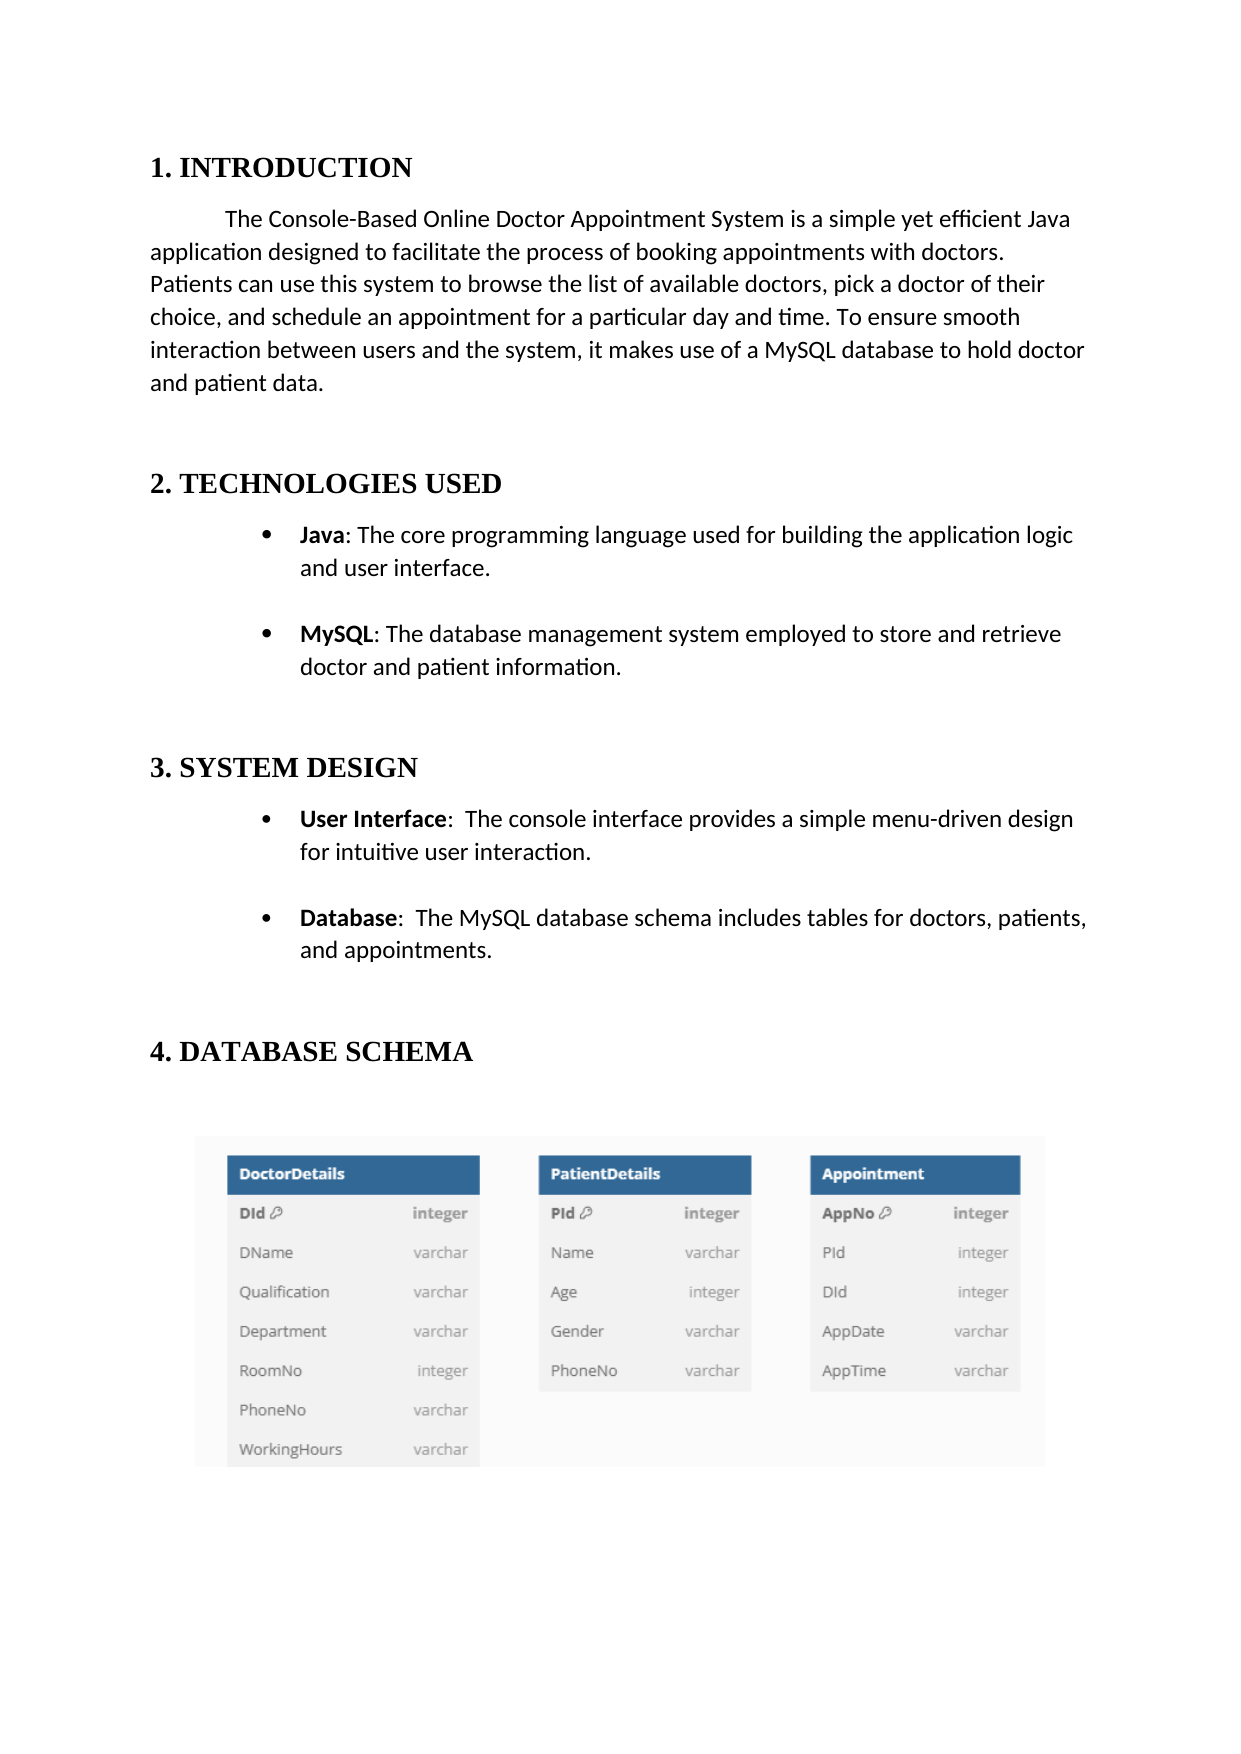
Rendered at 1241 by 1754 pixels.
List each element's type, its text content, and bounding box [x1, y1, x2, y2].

text 2. TECHNOLOGIES USED [150, 467, 1090, 500]
list Database: The MySQL database schema includes tables for doctors, patients, and appointments. [262, 902, 1090, 965]
picture [194, 1136, 1046, 1467]
list Java: The core programming language used for building the application logic and user interface. [262, 519, 1090, 583]
list MySQL: The database management system employed to store and retrieve doctor and patient information. [262, 618, 1090, 682]
text 1. INTRODUCTION [150, 150, 1090, 183]
text 4. DATABASE SCHEMA [150, 1034, 1090, 1067]
list User Interface: The console interface provides a simple menu-driven design for intuitive user interaction. [262, 803, 1090, 866]
text 3. SYSTEM DESIGN [150, 750, 1090, 784]
text The Console-Based Online Doctor Appointment System is a simple yet efficient Java application designed to facilitate the process of booking appointments with doctors. Patients can use this system to browse the list of available doctors, pick a doctor of their choice, and schedule an appointment for a particular day and time. To ensure smooth interaction between users and the system, it makes use of a MySQL database to hold doctor and patient data. [150, 203, 1090, 398]
